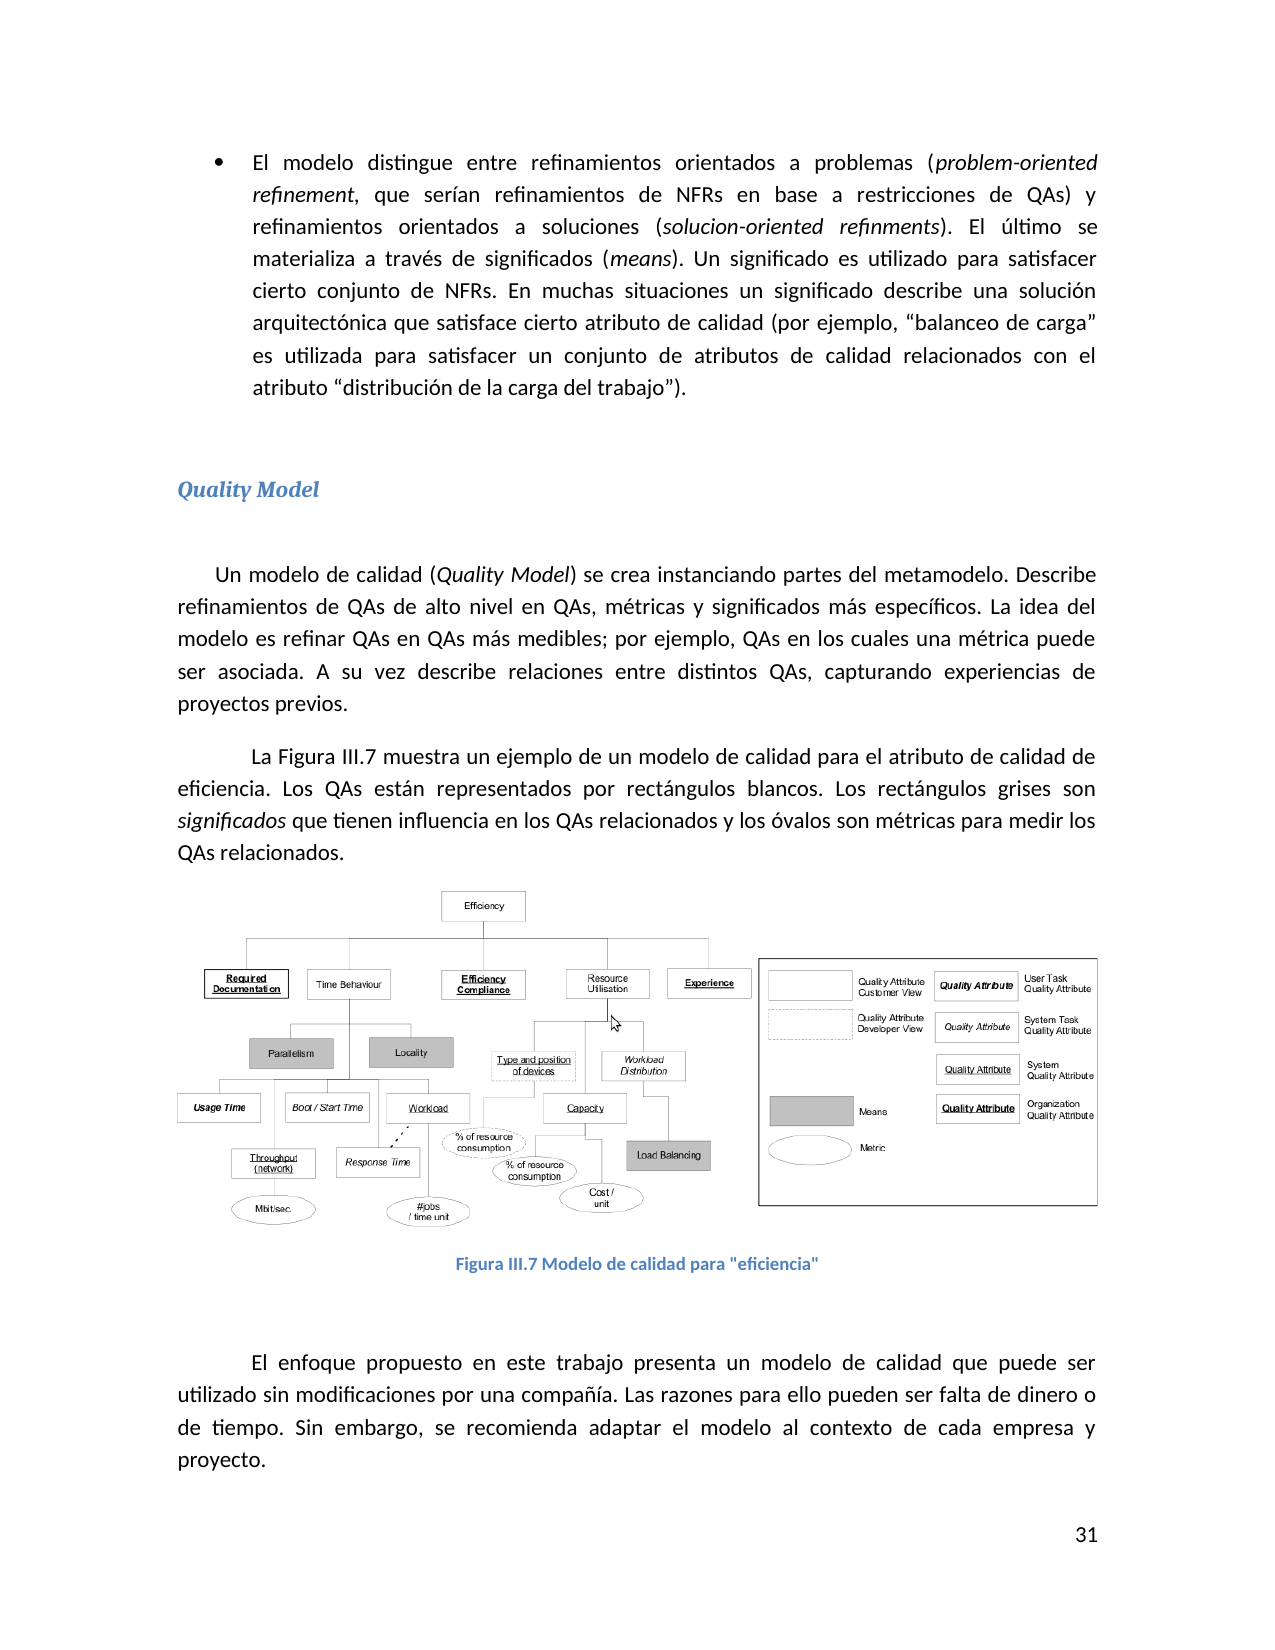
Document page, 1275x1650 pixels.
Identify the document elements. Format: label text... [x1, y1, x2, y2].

list El modelo distingue entre refinamientos orientados a problemas (problem-oriented refinement, que serían refinamientos de NFRs en base a restricciones de QAs) y refinamientos orientados a soluciones (solucion-oriented refinments). El último se materializa a través de significados (means). Un significado es utilizado para satisfacer cierto conjunto de NFRs. En muchas situaciones un significado describe una solución arquitectónica que satisface cierto atributo de calidad (por ejemplo, “balanceo de carga” es utilizada para satisfacer un conjunto de atributos de calidad relacionados con el atributo “distribución de la carga del trabajo”). [215, 148, 1098, 401]
picture [177, 891, 1098, 1227]
subtitle Quality Model [177, 477, 1098, 503]
text Un modelo de calidad (Quality Model) se crea instanciando partes del metamodelo. Describe refinamientos de QAs de alto nivel en QAs, métricas y significados más específicos. La idea del modelo es refinar QAs en QAs más medibles; por ejemplo, QAs en los cuales una métrica puede ser asociada. A su vez describe relaciones entre distintos QAs, capturando experiencias de proyectos previos. [177, 560, 1098, 717]
text El enfoque propuesto en este trabajo presenta un modelo de calidad que puede ser utilizado sin modificaciones por una compañía. Las razones para ello pueden ser falta de dinero o de tiempo. Sin embargo, se recomienda adaptar el modelo al contexto de cada empresa y proyecto. [177, 1348, 1098, 1473]
